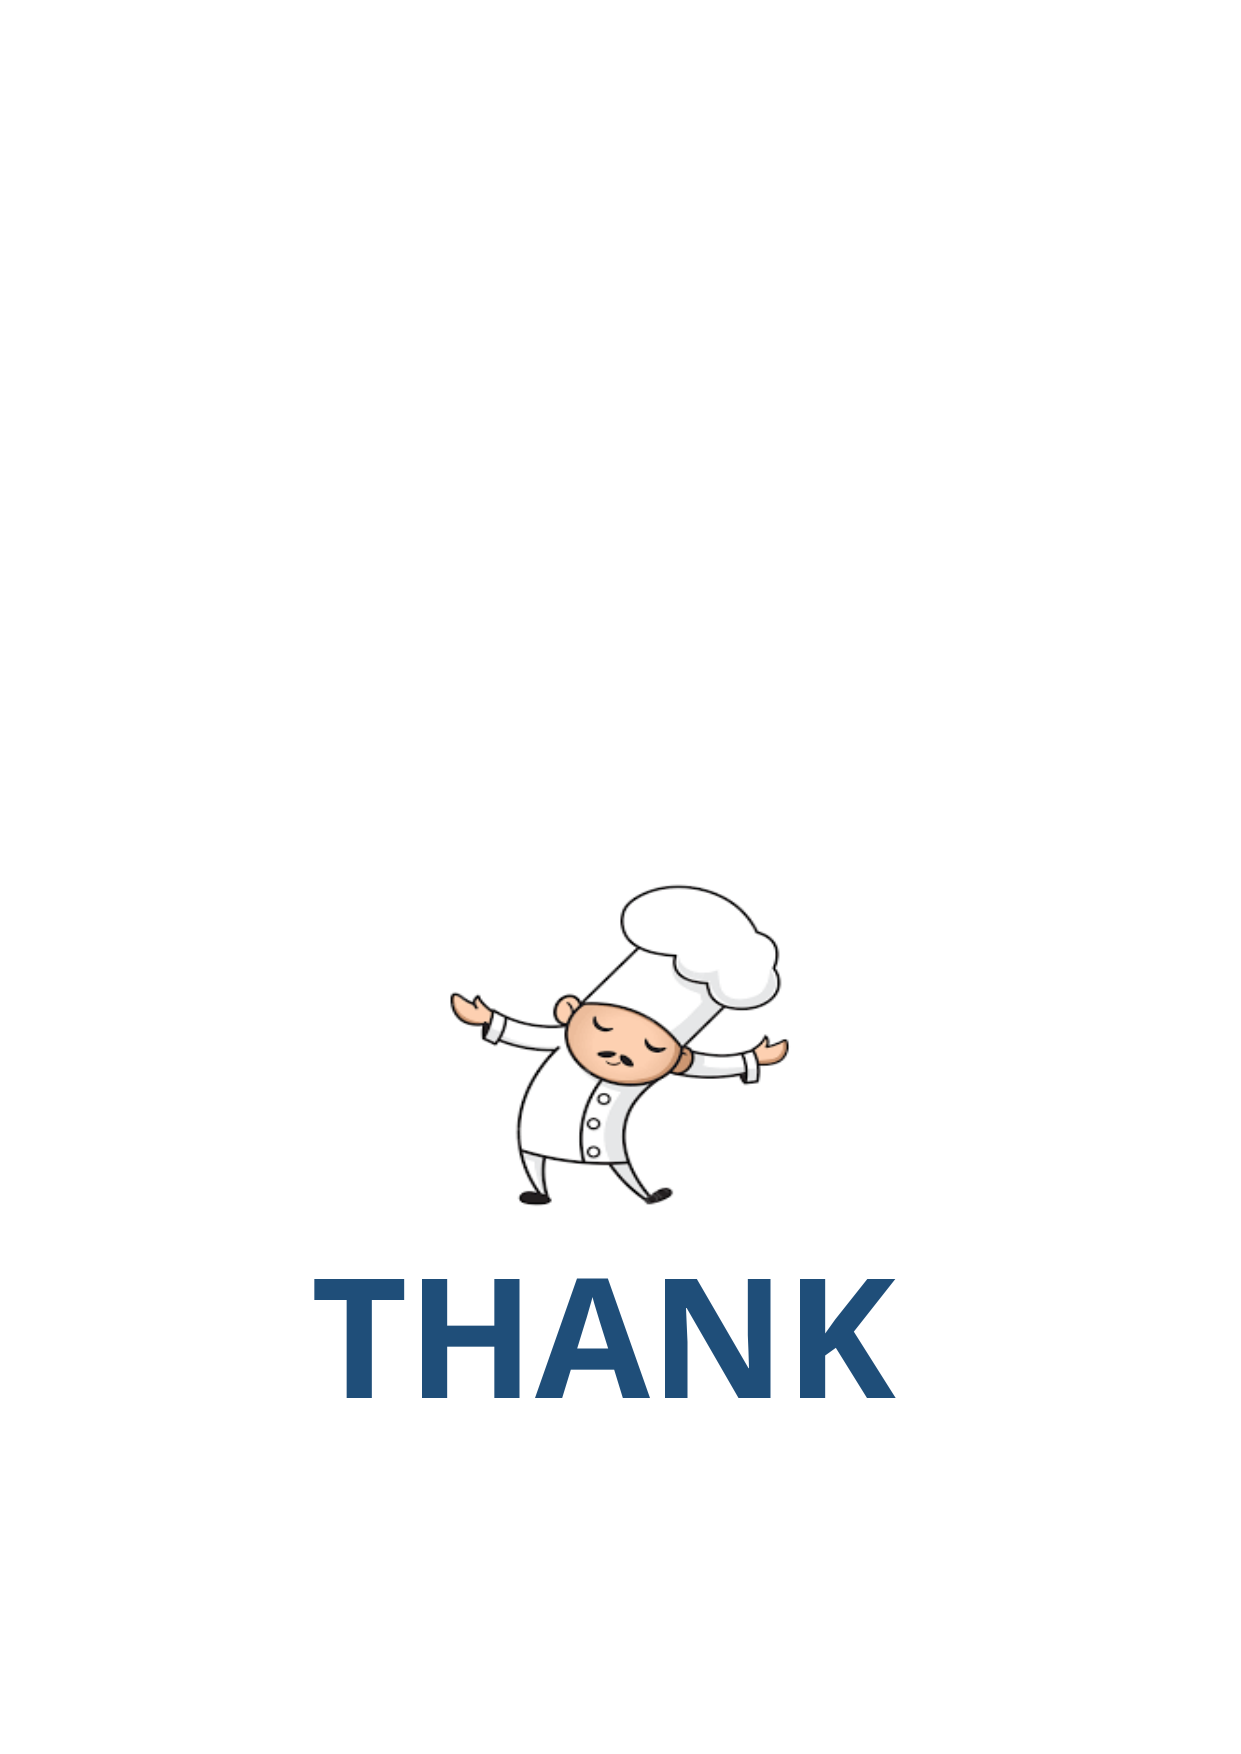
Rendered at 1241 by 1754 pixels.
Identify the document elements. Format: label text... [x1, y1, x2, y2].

text THANK [89, 1220, 1152, 1447]
picture [410, 862, 830, 1229]
